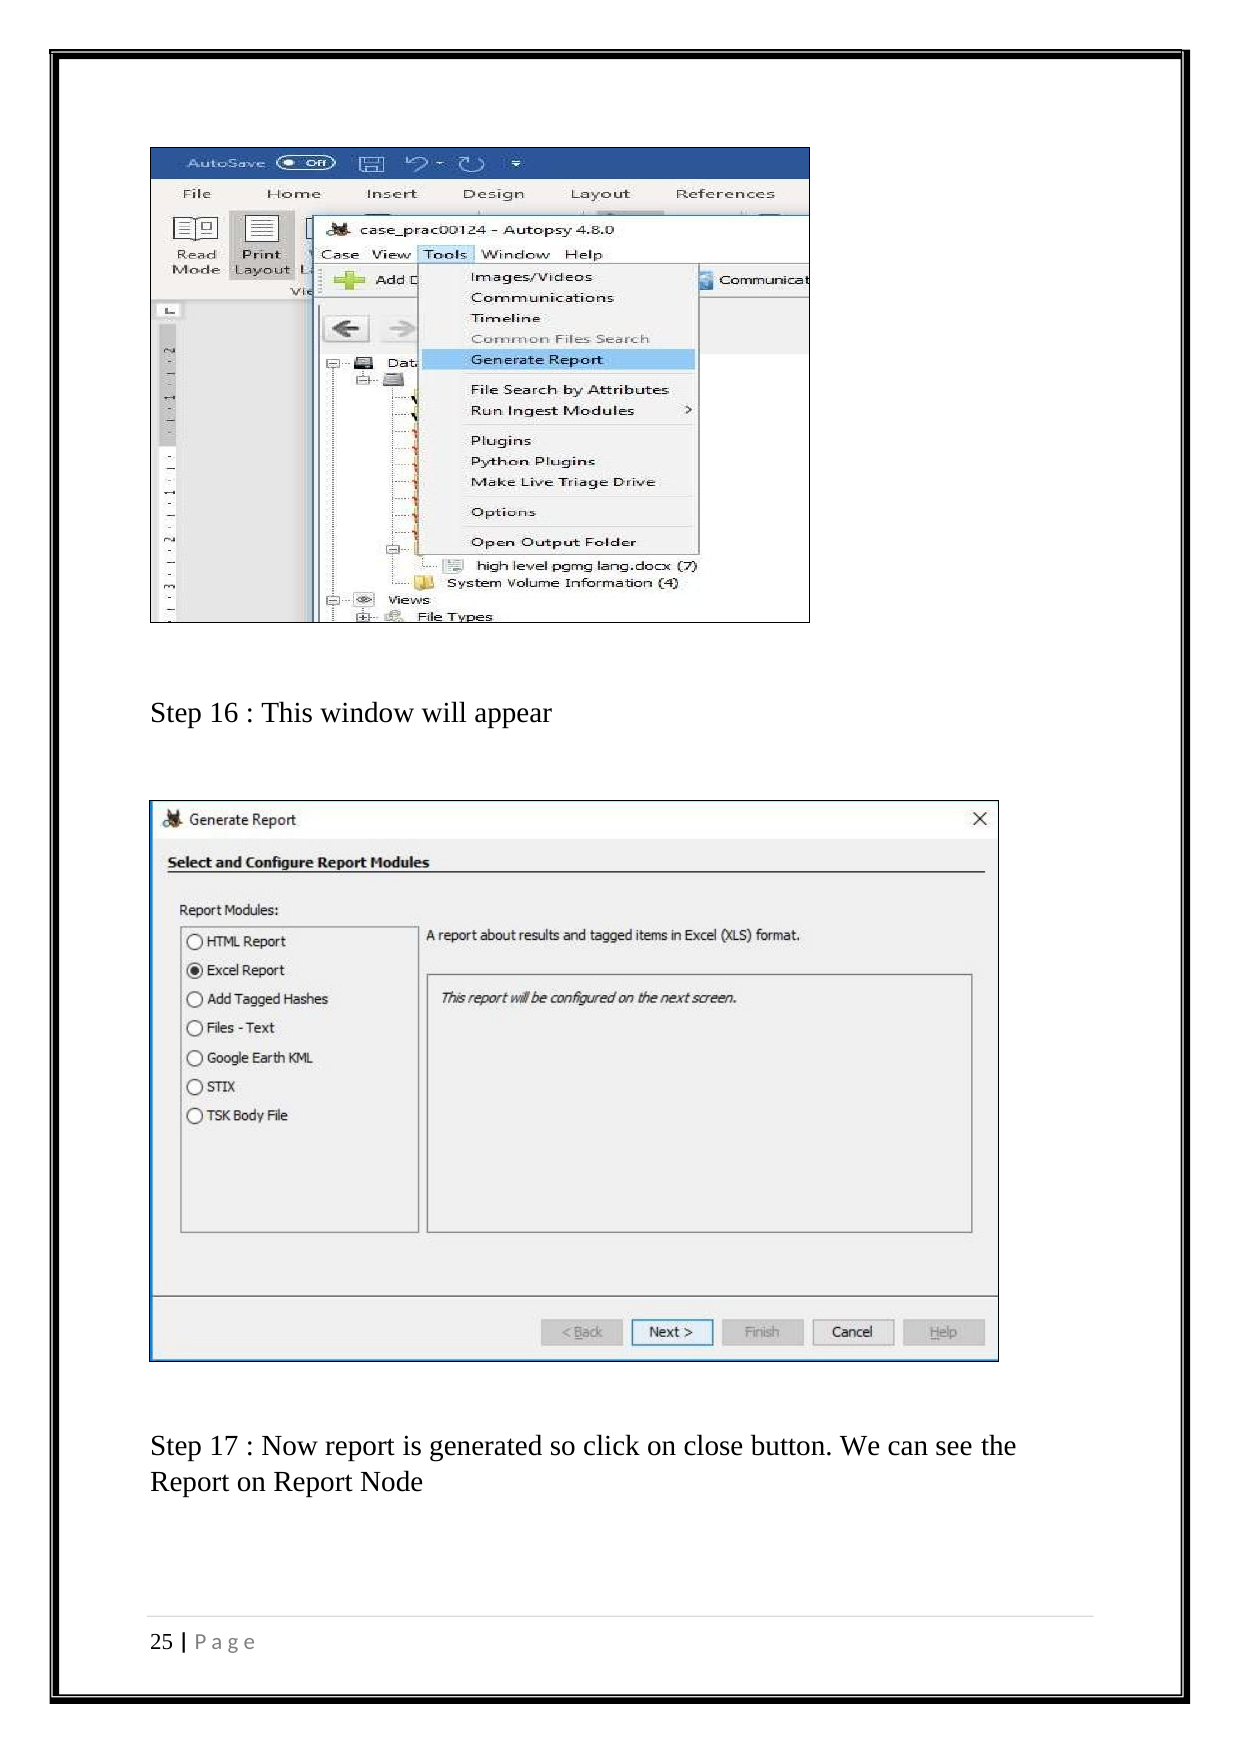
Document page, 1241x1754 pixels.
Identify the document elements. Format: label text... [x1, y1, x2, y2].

text Step 16 : This window will appear [150, 695, 1173, 728]
text Step 17 : Now report is generated so click on close button. We can see the Report on Report Node [150, 1428, 1044, 1497]
picture [151, 148, 809, 622]
picture [150, 801, 998, 1361]
